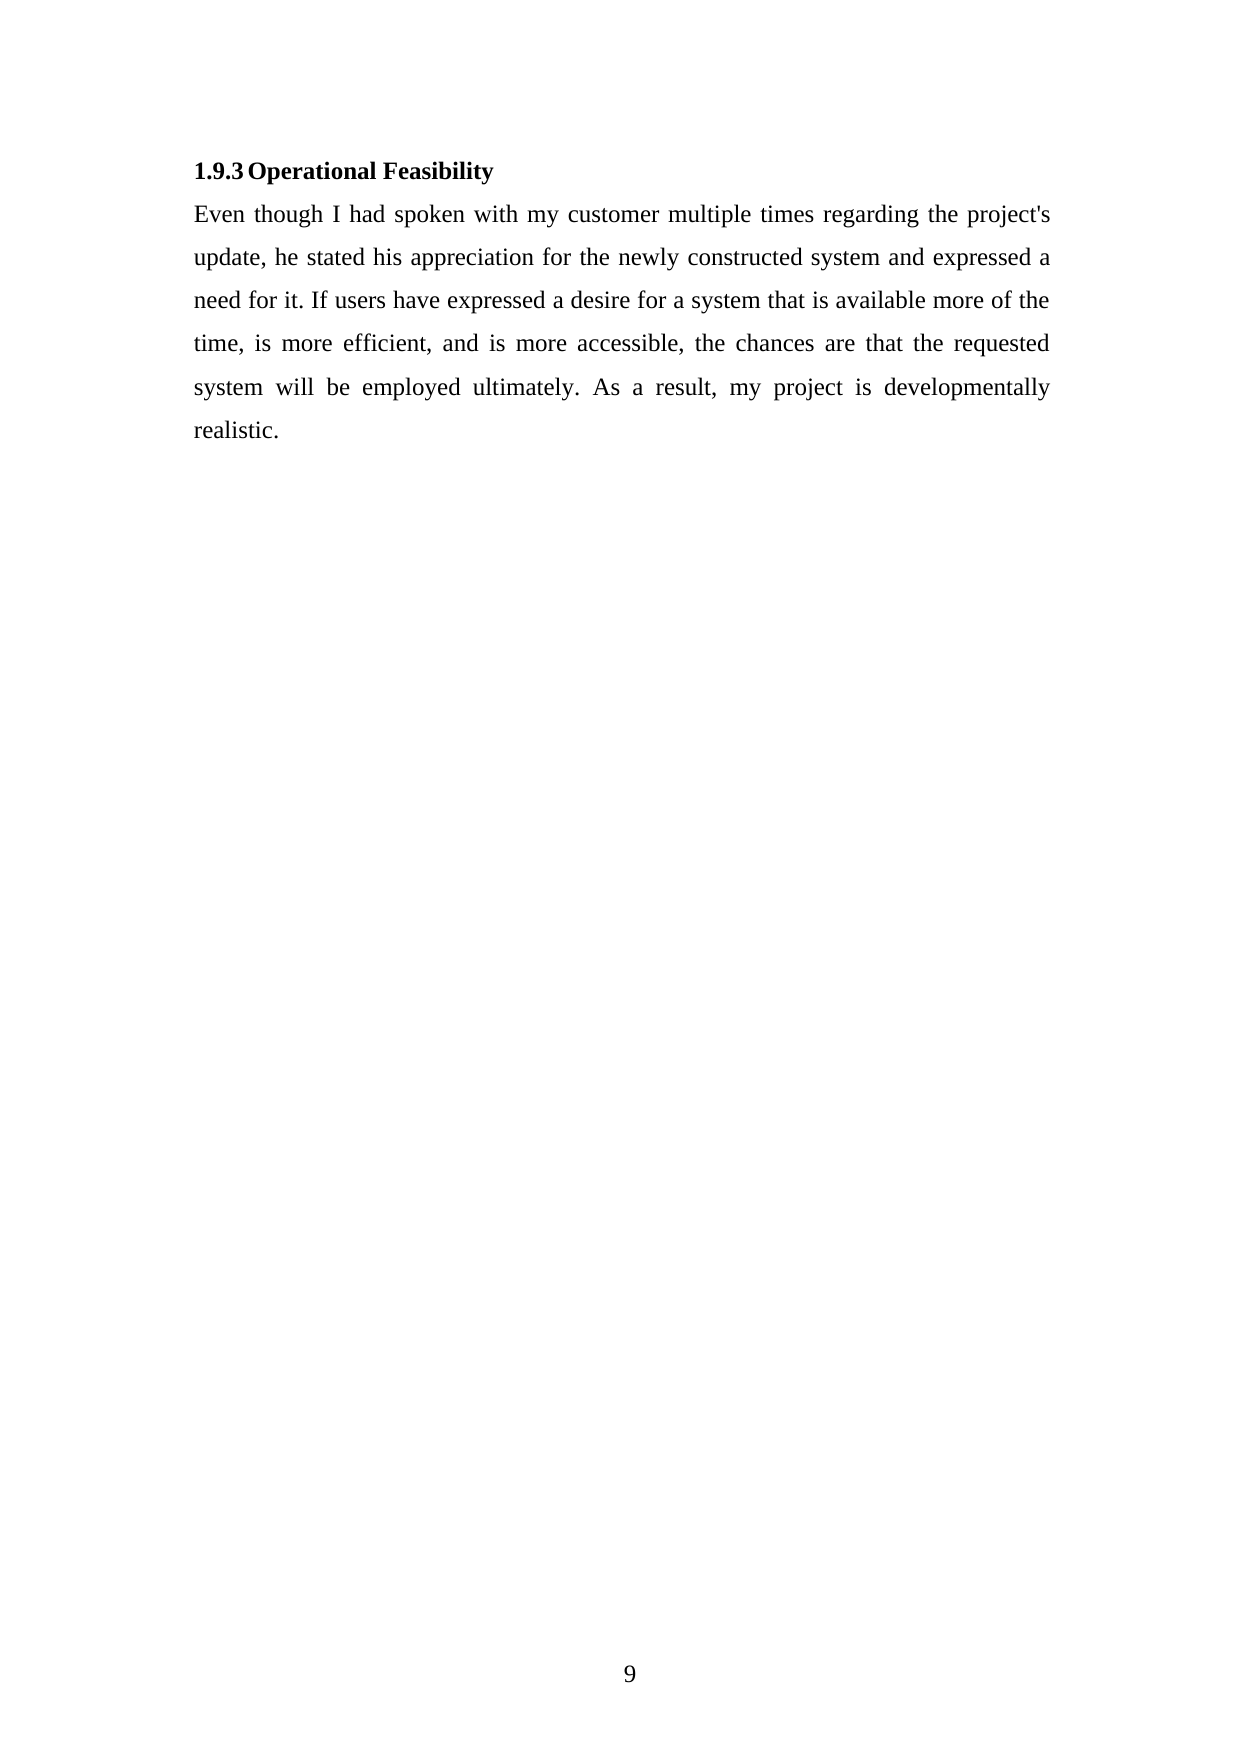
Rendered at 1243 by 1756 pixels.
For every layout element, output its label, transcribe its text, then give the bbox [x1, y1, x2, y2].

text Even though I had spoken with my customer multiple times regarding the project's update, he stated his appreciation for the newly constructed system and expressed a need for it. If users have expressed a desire for a system that is available more of the time, is more efficient, and is more accessible, the chances are that the requested system will be employed ultimately. As a result, my project is developmentally realistic. [194, 199, 1051, 443]
subtitle Operational Feasibility [194, 156, 1197, 185]
